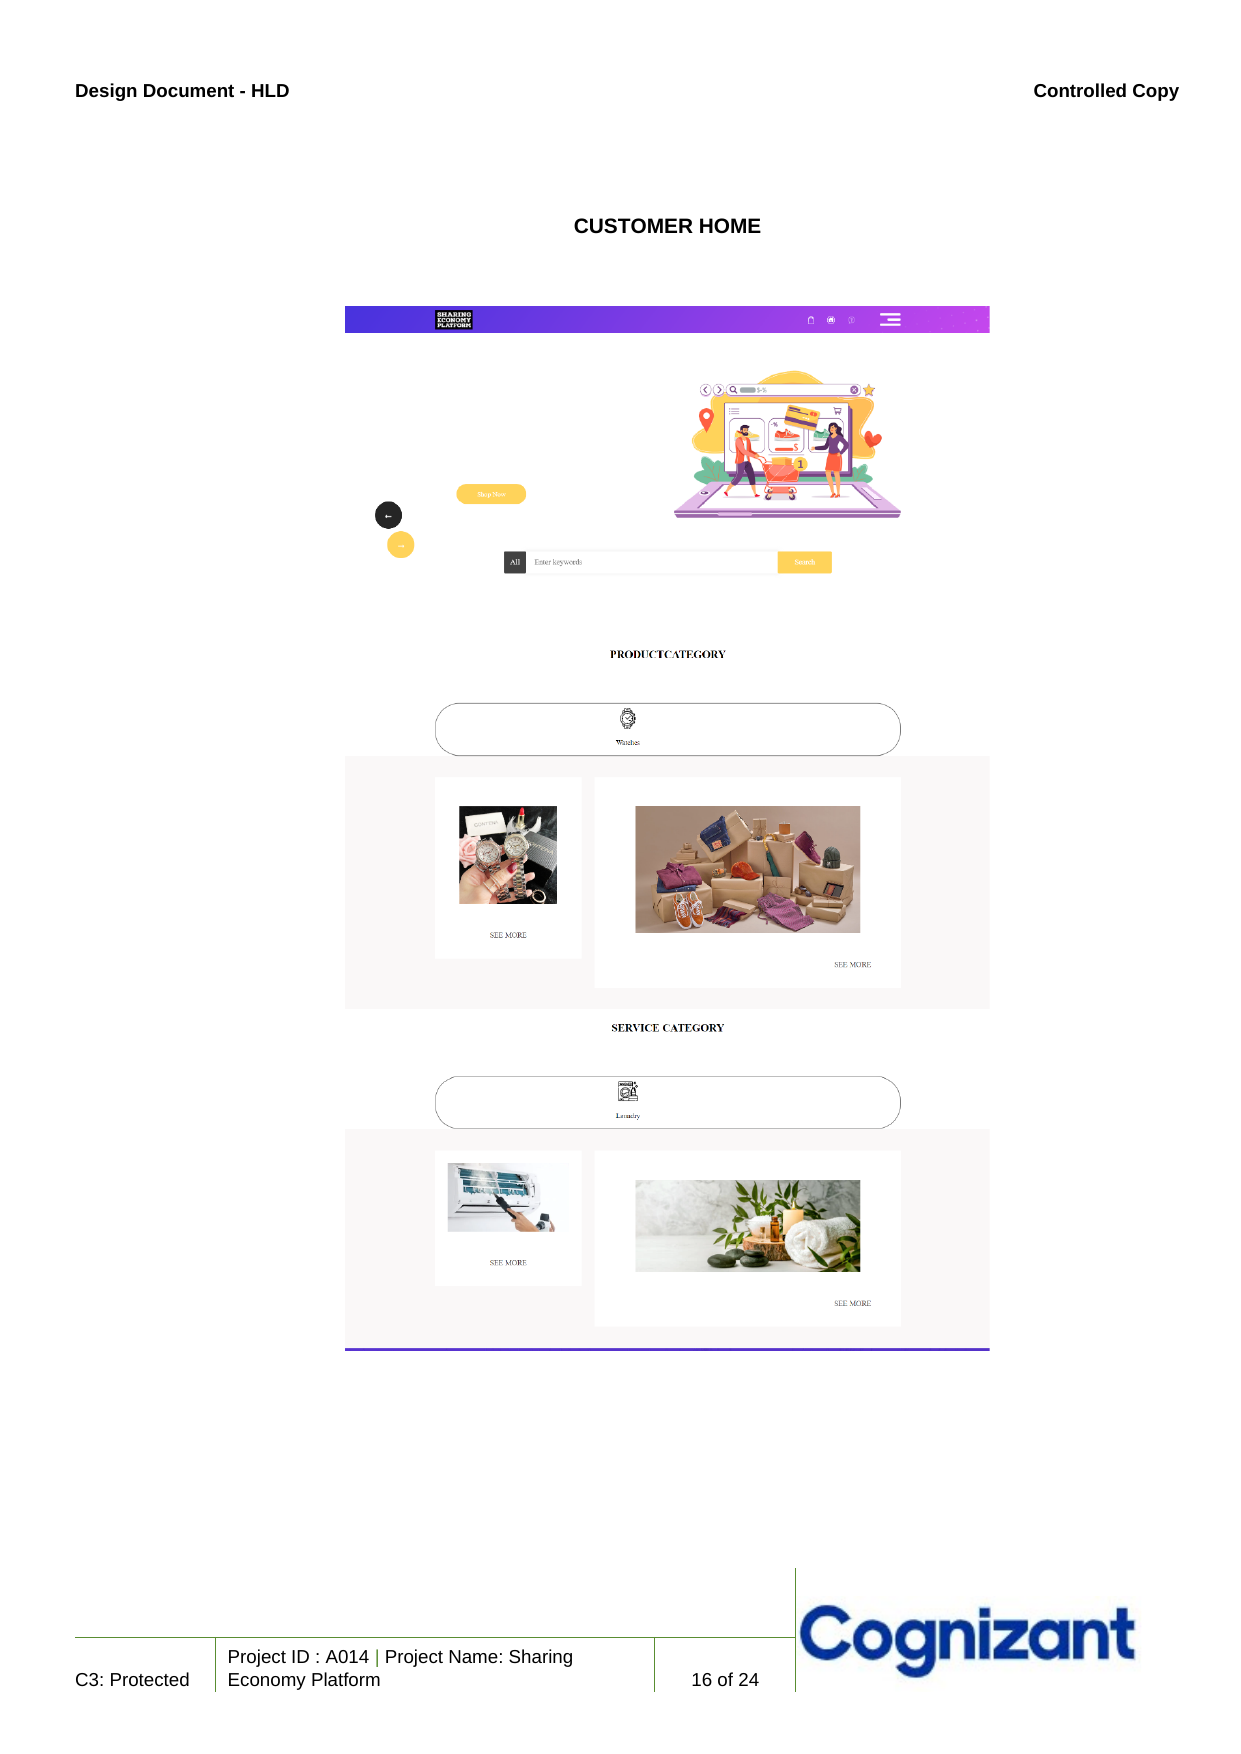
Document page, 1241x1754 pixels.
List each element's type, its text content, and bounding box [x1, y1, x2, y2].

text CUSTOMER HOME [150, 213, 1185, 237]
picture [796, 1596, 1142, 1692]
picture [345, 306, 990, 1351]
